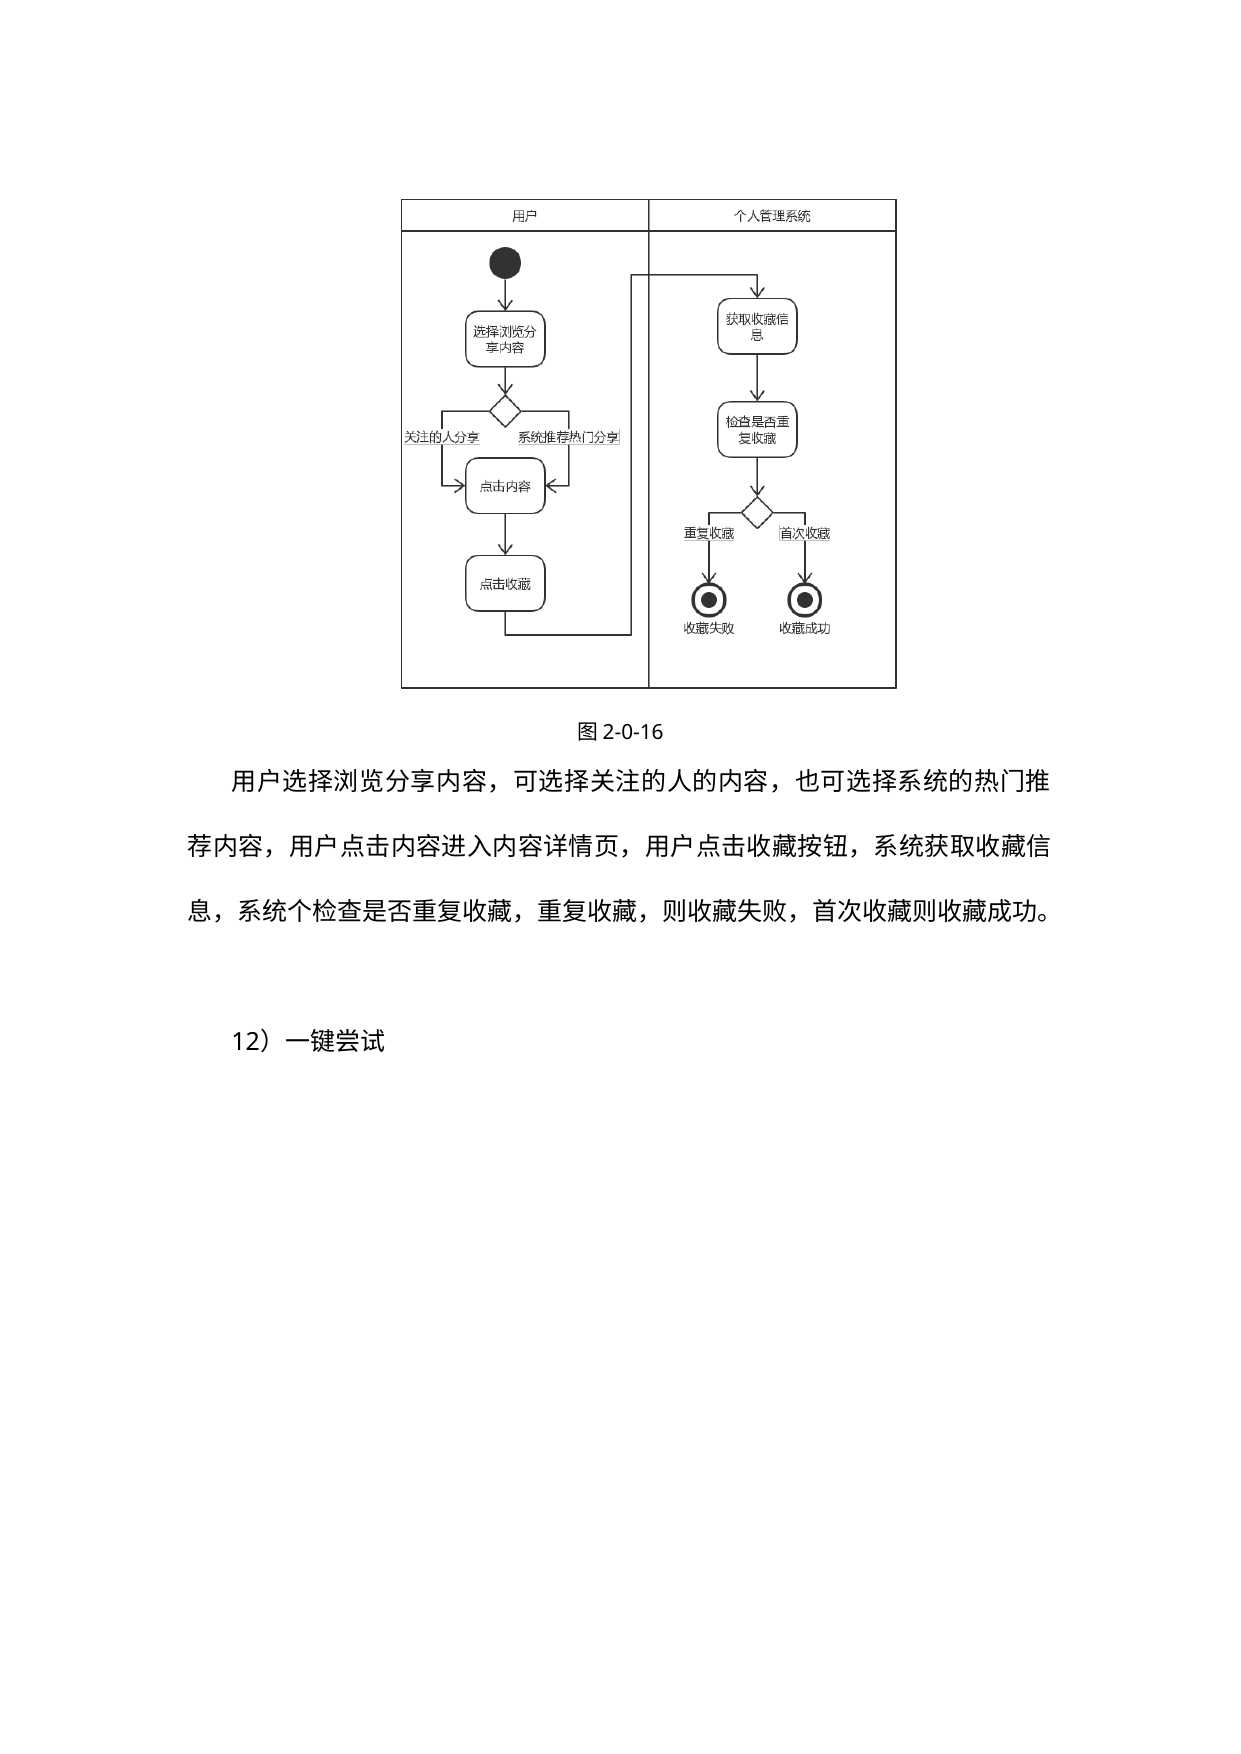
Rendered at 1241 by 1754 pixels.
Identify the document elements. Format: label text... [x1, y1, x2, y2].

text 12）一键尝试 [187, 1007, 1053, 1072]
text 用户选择浏览分享内容，可选择关注的人的内容，也可选择系统的热门推荐内容，用户点击内容进入内容详情页，用户点击收藏按钮，系统获取收藏信息，系统个检查是否重复收藏，重复收藏，则收藏失败，首次收藏则收藏成功。 [187, 747, 1053, 942]
picture [363, 162, 921, 713]
text 图 2--16 [187, 714, 1053, 747]
